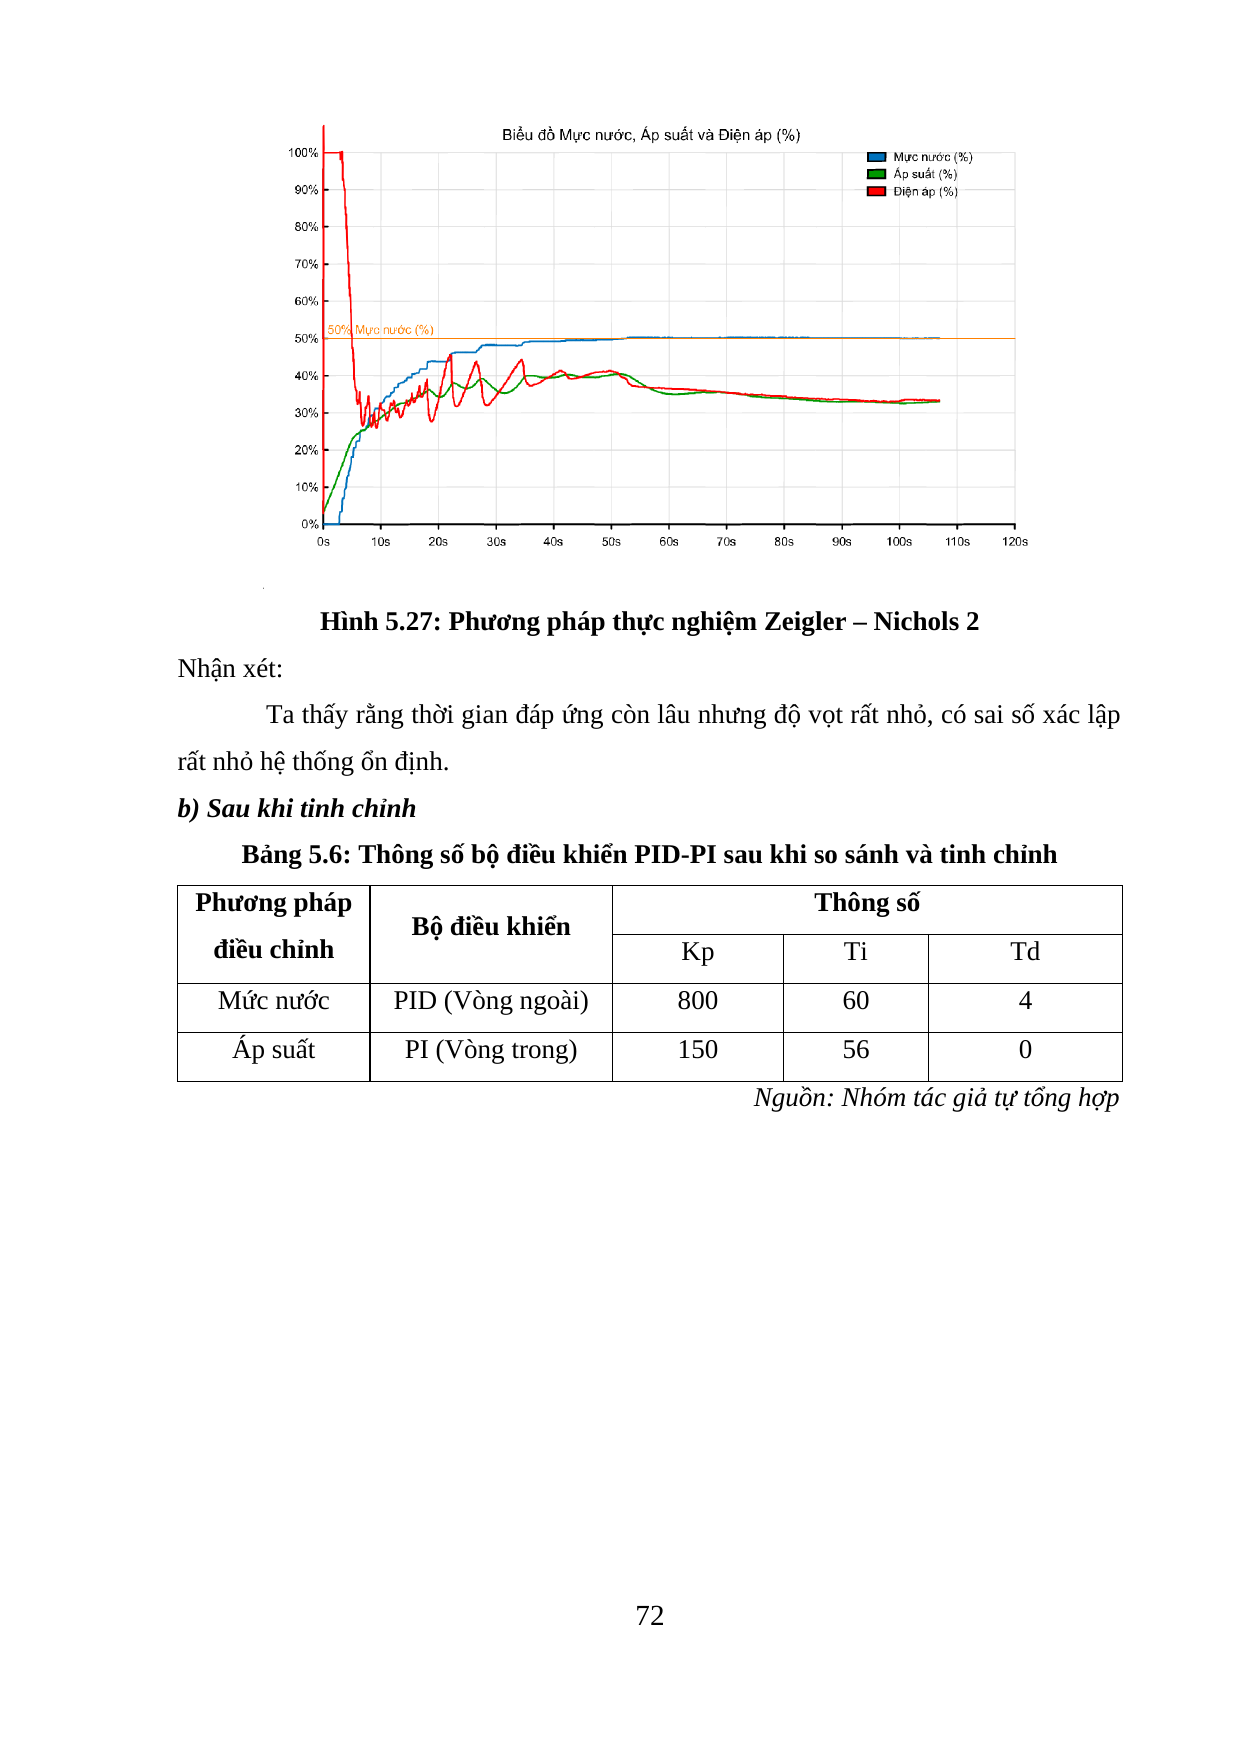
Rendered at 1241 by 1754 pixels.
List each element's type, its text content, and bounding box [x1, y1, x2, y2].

text Ta thấy rằng thời gian đáp ứng còn lâu nhưng độ vọt rất nhỏ, có sai số xác lập rất nhỏ hệ thống ổn định. [177, 698, 1122, 776]
table_cell 56 [784, 1033, 928, 1081]
text Nguồn: Nhóm tác giả tự tổng hợp [177, 1082, 1122, 1113]
table_cell Mức nước [178, 984, 369, 1032]
text Nhận xét: [177, 652, 1122, 683]
picture [263, 118, 1037, 589]
table_cell PID (Vòng ngoài) [371, 984, 612, 1032]
table_cell 0 [929, 1033, 1122, 1081]
table_header Bộ điều khiển [371, 886, 612, 983]
table_cell Kp [613, 935, 783, 983]
table_cell Ti [784, 935, 928, 983]
table_cell PI (Vòng trong) [371, 1033, 612, 1081]
text b) Sau khi tinh chỉnh [177, 792, 1122, 823]
table_cell 4 [929, 984, 1122, 1032]
table_cell 150 [613, 1033, 783, 1081]
text Hình 5.27: Phương pháp thực nghiệm Zeigler – Nichols 2 [177, 605, 1122, 636]
table_cell Áp suất [178, 1033, 369, 1081]
table_cell 800 [613, 984, 783, 1032]
table_header Thông số [613, 886, 1122, 934]
table_header Phương pháp điều chỉnh [178, 886, 369, 983]
table_cell 60 [784, 984, 928, 1032]
text Bảng 5.6: Thông số bộ điều khiển PID-PI sau khi so sánh và tinh chỉnh [177, 838, 1122, 869]
table_cell Td [929, 935, 1122, 983]
